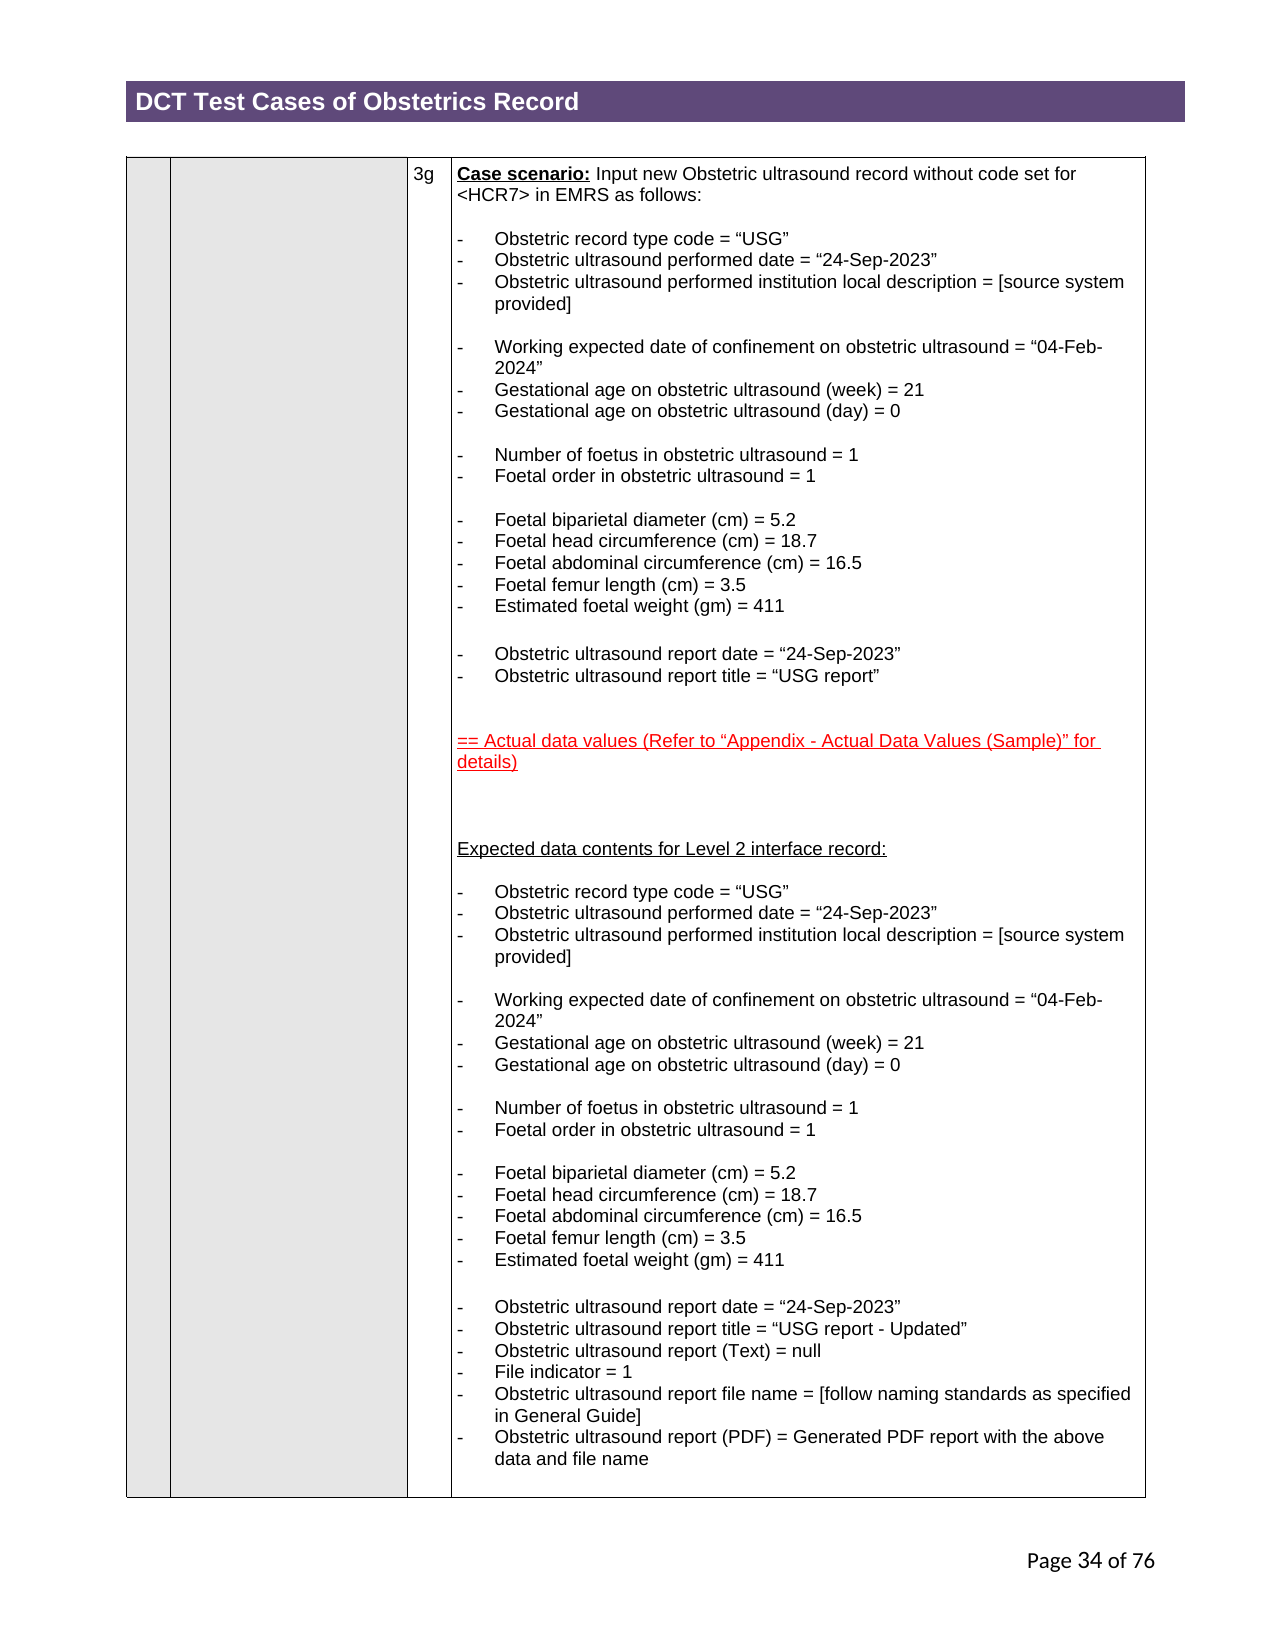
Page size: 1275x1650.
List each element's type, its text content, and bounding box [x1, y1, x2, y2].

table_cell Case scenario: Input new Obstetric ultrasound record without code set for <HCR7> in EMRS as follows: Obstetric record type code = “USG” Obstetric ultrasound performed date = “24-Sep-2023” Obstetric ultrasound performed institution local description = [source system provided] Working expected date of confinement on obstetric ultrasound = “04-Feb-2024” Gestational age on obstetric ultrasound (week) = 21 Gestational age on obstetric ultrasound (day) = 0 Number of foetus in obstetric ultrasound = 1 Foetal order in obstetric ultrasound = 1 Foetal biparietal diameter (cm) = 5.2 Foetal head circumference (cm) = 18.7 Foetal abdominal circumference (cm) = 16.5 Foetal femur length (cm) = 3.5 Estimated foetal weight (gm) = 411 Obstetric ultrasound report date = “24-Sep-2023” Obstetric ultrasound report title = “USG report” == Actual data values (Refer to “Appendix - Actual Data Values (Sample)” for details) Expected data contents for Level 2 interface record: Obstetric record type code = “USG” Obstetric ultrasound performed date = “24-Sep-2023” Obstetric ultrasound performed institution local description = [source system provided] Working expected date of confinement on obstetric ultrasound = “04-Feb-2024” Gestational age on obstetric ultrasound (week) = 21 Gestational age on obstetric ultrasound (day) = 0 Number of foetus in obstetric ultrasound = 1 Foetal order in obstetric ultrasound = 1 Foetal biparietal diameter (cm) = 5.2 Foetal head circumference (cm) = 18.7 Foetal abdominal circumference (cm) = 16.5 Foetal femur length (cm) = 3.5 Estimated foetal weight (gm) = 411 Obstetric ultrasound report date = “24-Sep-2023” Obstetric ultrasound report title = “USG report - Updated” Obstetric ultrasound report (Text) = null File indicator = 1 Obstetric ultrasound report file name = [follow naming standards as specified in General Guide] Obstetric ultrasound report (PDF) = Generated PDF report with the above data and file name [452, 158, 1145, 1497]
table_cell 3g [408, 158, 451, 1497]
